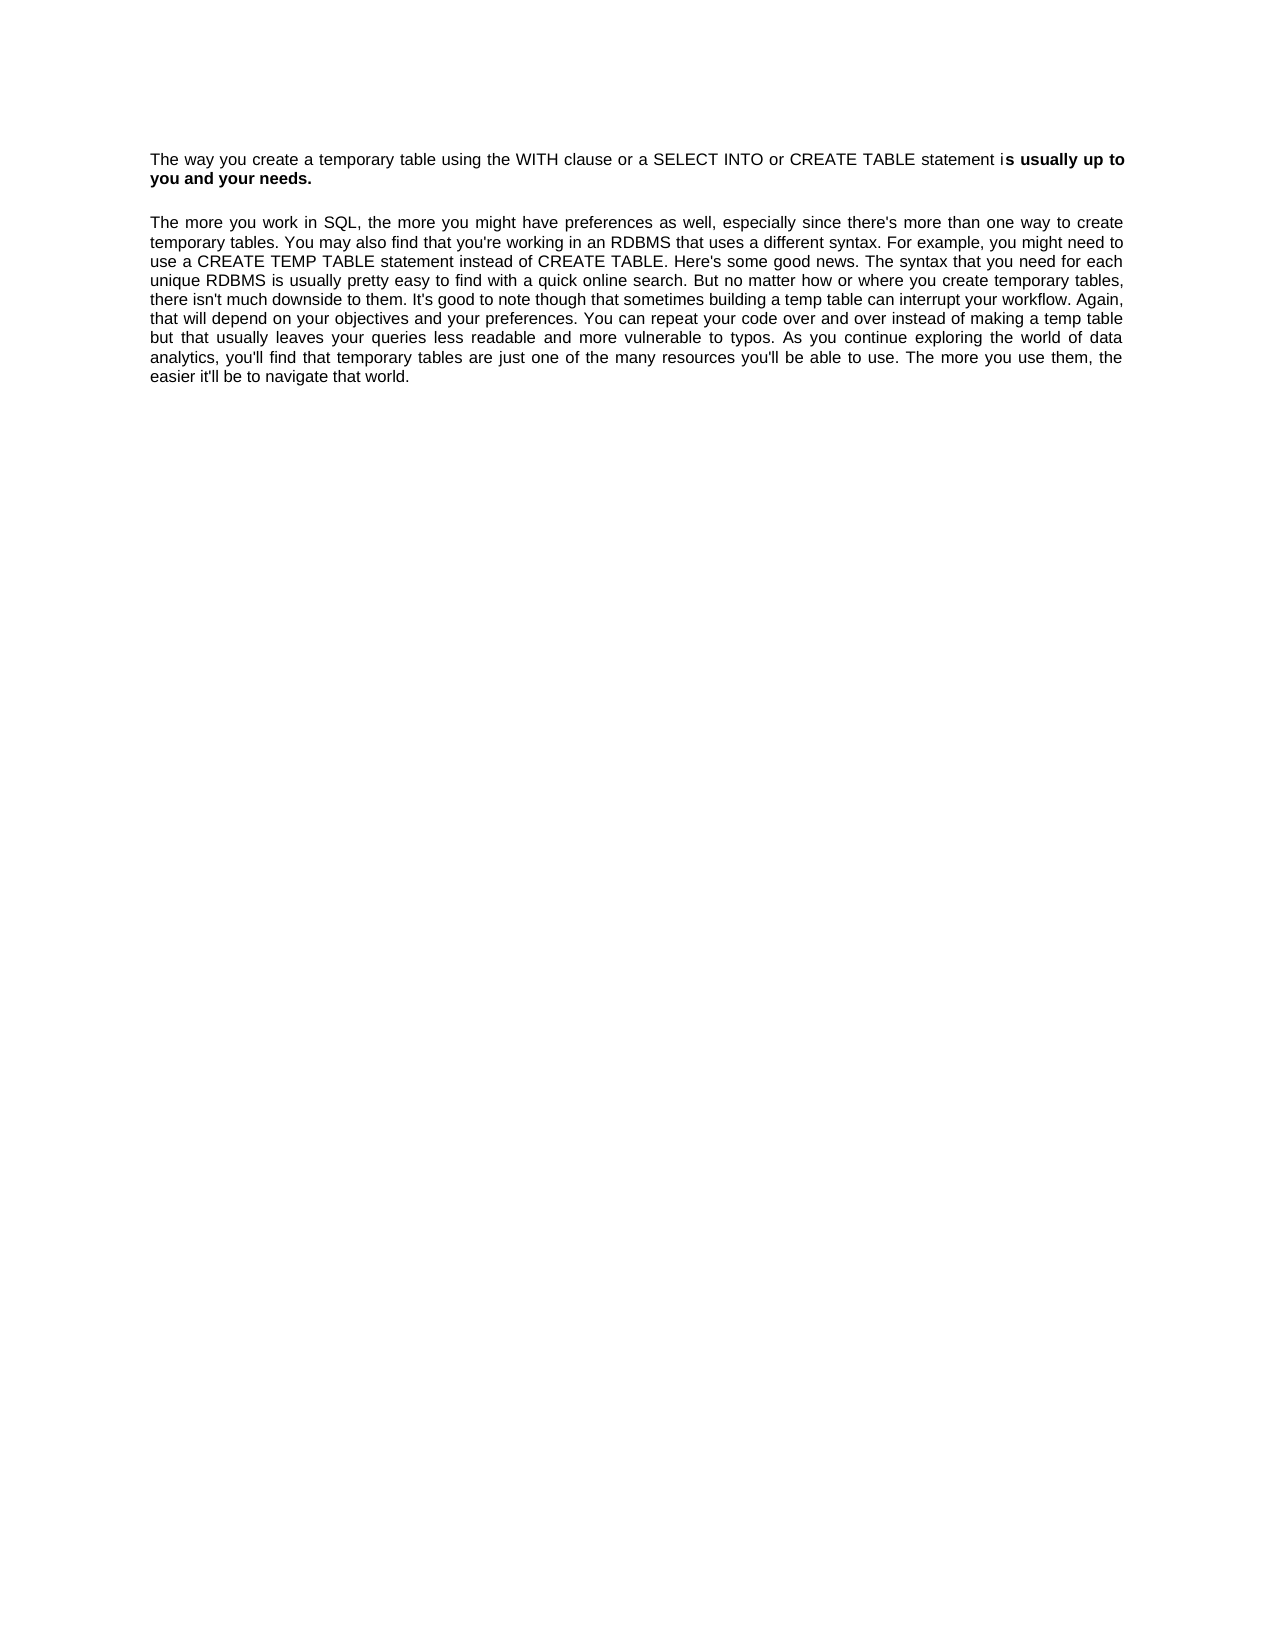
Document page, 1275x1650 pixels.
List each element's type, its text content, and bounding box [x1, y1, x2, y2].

text The way you create a temporary table using the WITH clause or a SELECT INTO or CREATE TABLE statement is usually up to you and your needs. [150, 150, 1125, 188]
text The more you work in SQL, the more you might have preferences as well, especially since there's more than one way to create temporary tables. You may also find that you're working in an RDBMS that uses a different syntax. For example, you might need to use a CREATE TEMP TABLE statement instead of CREATE TABLE. Here's some good news. The syntax that you need for each unique RDBMS is usually pretty easy to find with a quick online search. But no matter how or where you create temporary tables, there isn't much downside to them. It's good to note though that sometimes building a temp table can interrupt your workflow. Again, that will depend on your objectives and your preferences. You can repeat your code over and over instead of making a temp table but that usually leaves your queries less readable and more vulnerable to typos. As you continue exploring the world of data analytics, you'll find that temporary tables are just one of the many resources you'll be able to use. The more you use them, the easier it'll be to navigate that world. [150, 213, 1125, 386]
